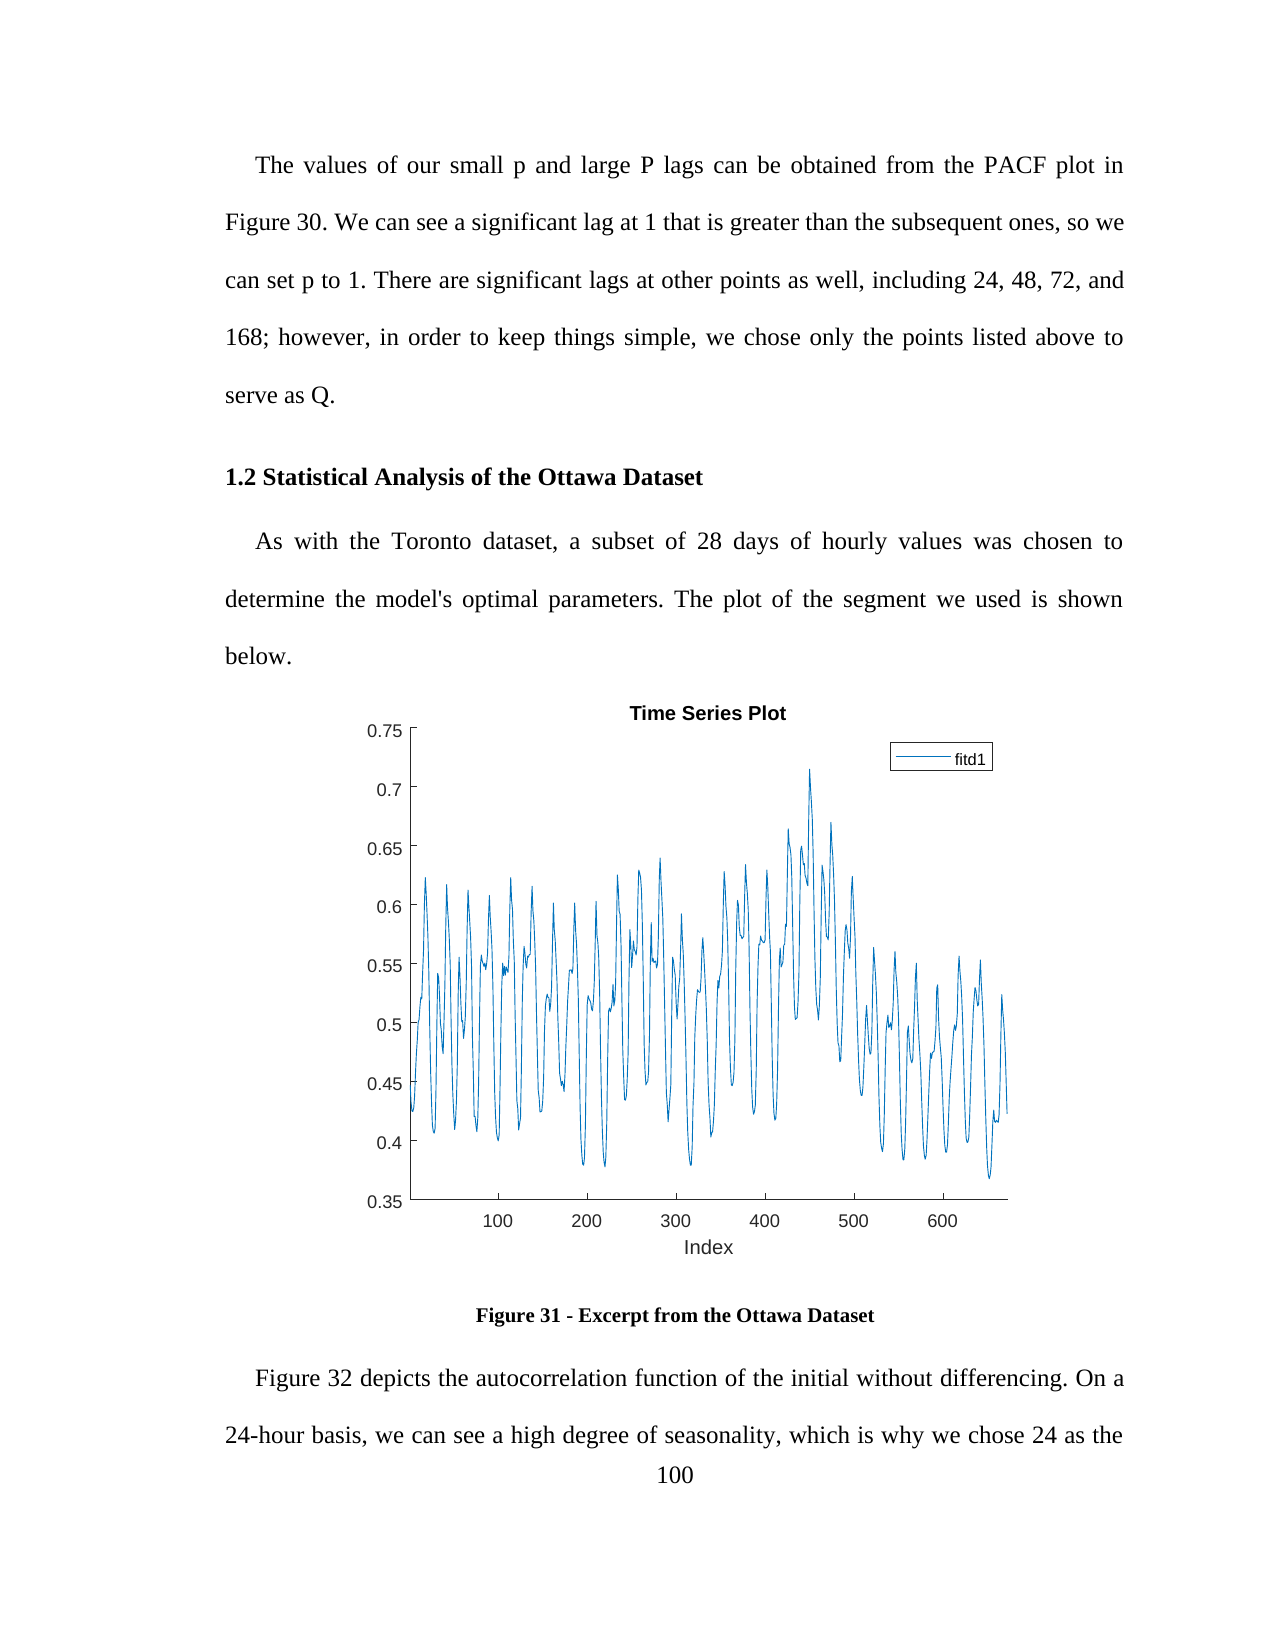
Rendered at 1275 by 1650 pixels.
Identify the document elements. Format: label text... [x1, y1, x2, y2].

subtitle 1.2 Statistical Analysis of the Ottawa Dataset [225, 462, 1125, 491]
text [225, 1363, 1125, 1449]
text As with the Toronto dataset, a subset of 28 days of hourly values was chosen to determine the model's optimal parameters. The plot of the segment we used is shown below. [225, 526, 1125, 670]
text The values of our small p and large P lags can be obtained from the PACF plot in Figure 30. We can see a significant lag at 1 that is greater than the subsequent ones, so we can set p to 1. There are significant lags at other points as well, including 24, 48, 72, and 168; however, in order to keep things simple, we chose only the points listed above to serve as Q. [225, 150, 1125, 409]
